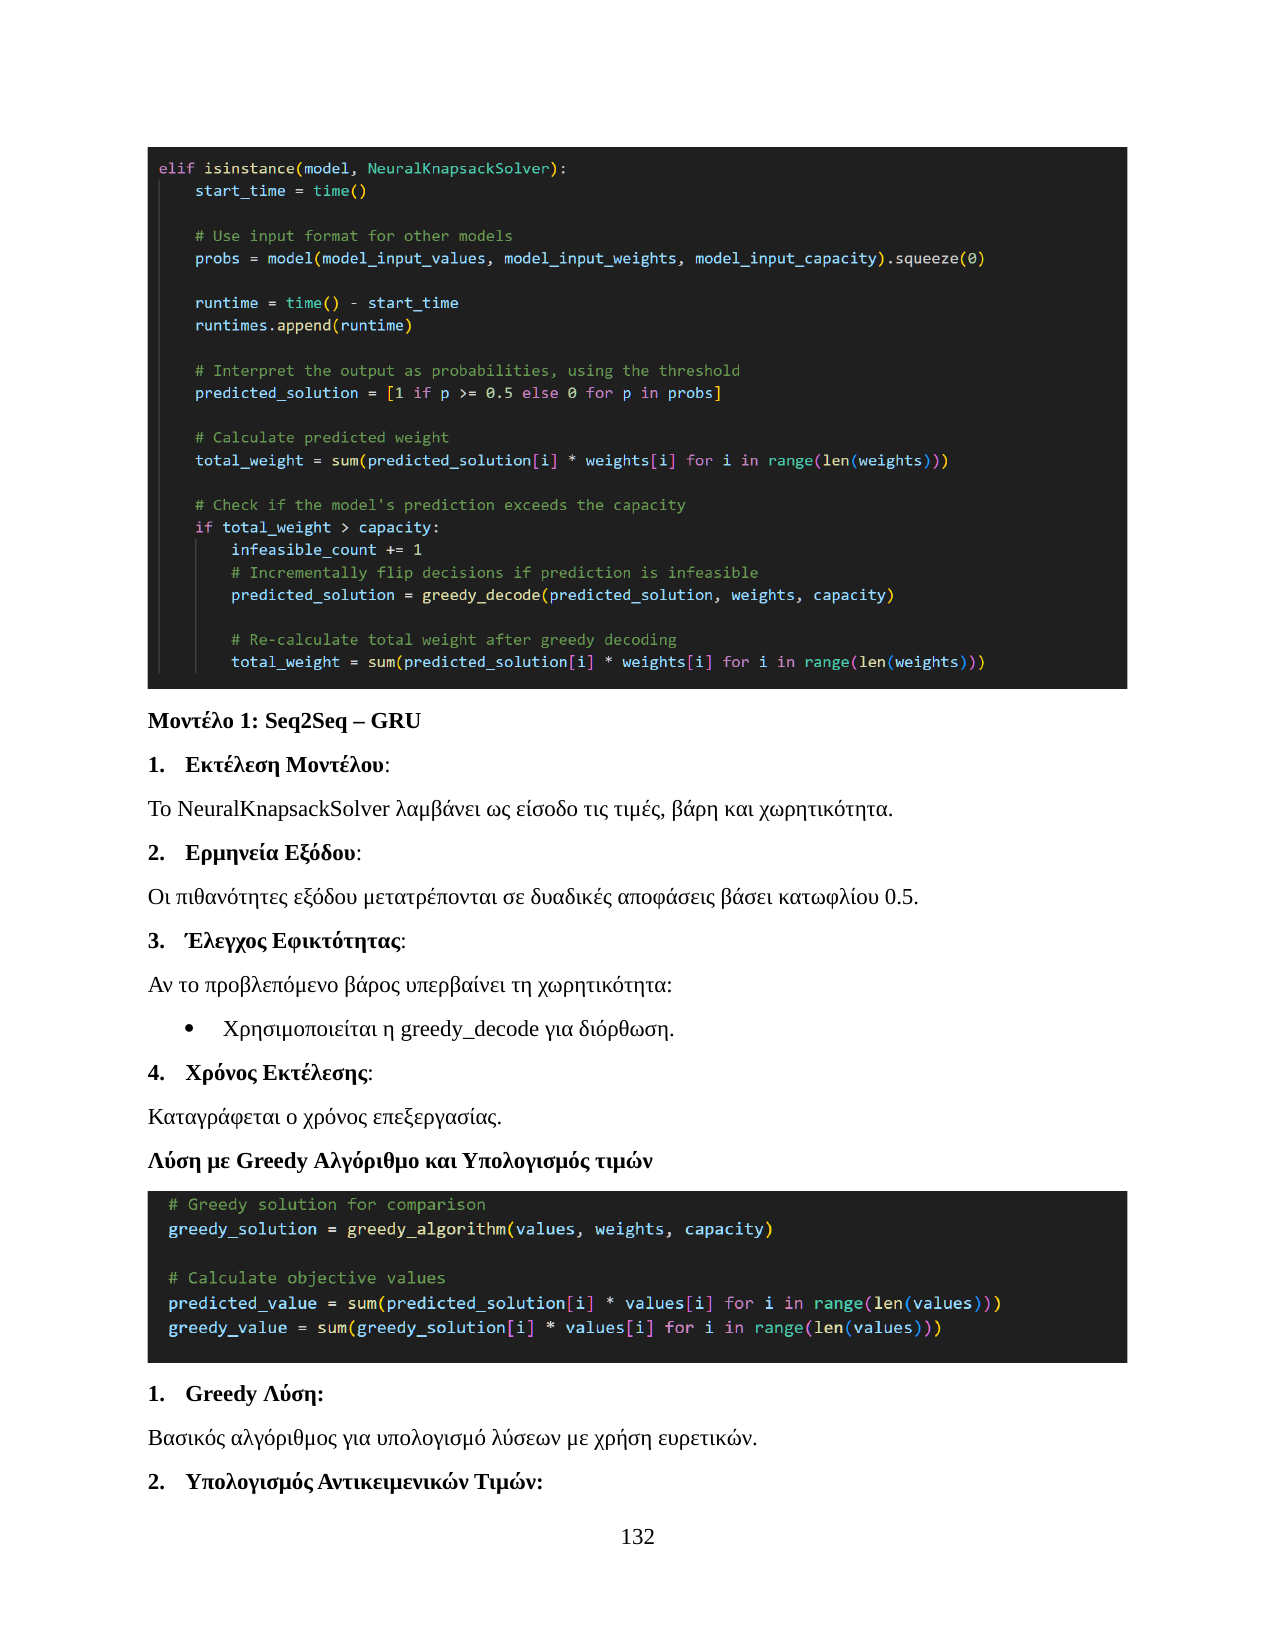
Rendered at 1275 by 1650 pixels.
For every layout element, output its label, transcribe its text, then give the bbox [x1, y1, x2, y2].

list Υπολογισμός Αντικειμενικών Τιμών: [148, 1468, 1127, 1494]
text Οι πιθανότητες εξόδου μετατρέπονται σε δυαδικές αποφάσεις βάσει κατωφλίου 0.5. [148, 883, 1127, 909]
text Βασικός αλγόριθμος για υπολογισμό λύσεων με χρήση ευρετικών. [148, 1424, 1127, 1451]
text Καταγράφεται ο χρόνος επεξεργασίας. [148, 1103, 1127, 1129]
list Χρόνος Εκτέλεσης: [148, 1059, 1127, 1086]
list Greedy Λύση: [148, 1380, 1127, 1406]
list Χρησιμοποιείται η greedy_decode για διόρθωση. [185, 1015, 1127, 1041]
picture [147, 1191, 1128, 1363]
text Αν το προβλεπόμενο βάρος υπερβαίνει τη χωρητικότητα: [148, 971, 1127, 997]
text Μοντέλο 1: Seq2Seq – GRU [148, 707, 1127, 733]
picture [147, 147, 1128, 689]
list Ερμηνεία Εξόδου: [148, 839, 1127, 865]
list Έλεγχος Εφικτότητας: [148, 927, 1127, 953]
text Λύση με Greedy Αλγόριθμο και Υπολογισμός τιμών [148, 1147, 1127, 1174]
text Το NeuralKnapsackSolver λαμβάνει ως είσοδο τις τιμές, βάρη και χωρητικότητα. [148, 795, 1127, 821]
list Εκτέλεση Μοντέλου: [148, 751, 1127, 777]
